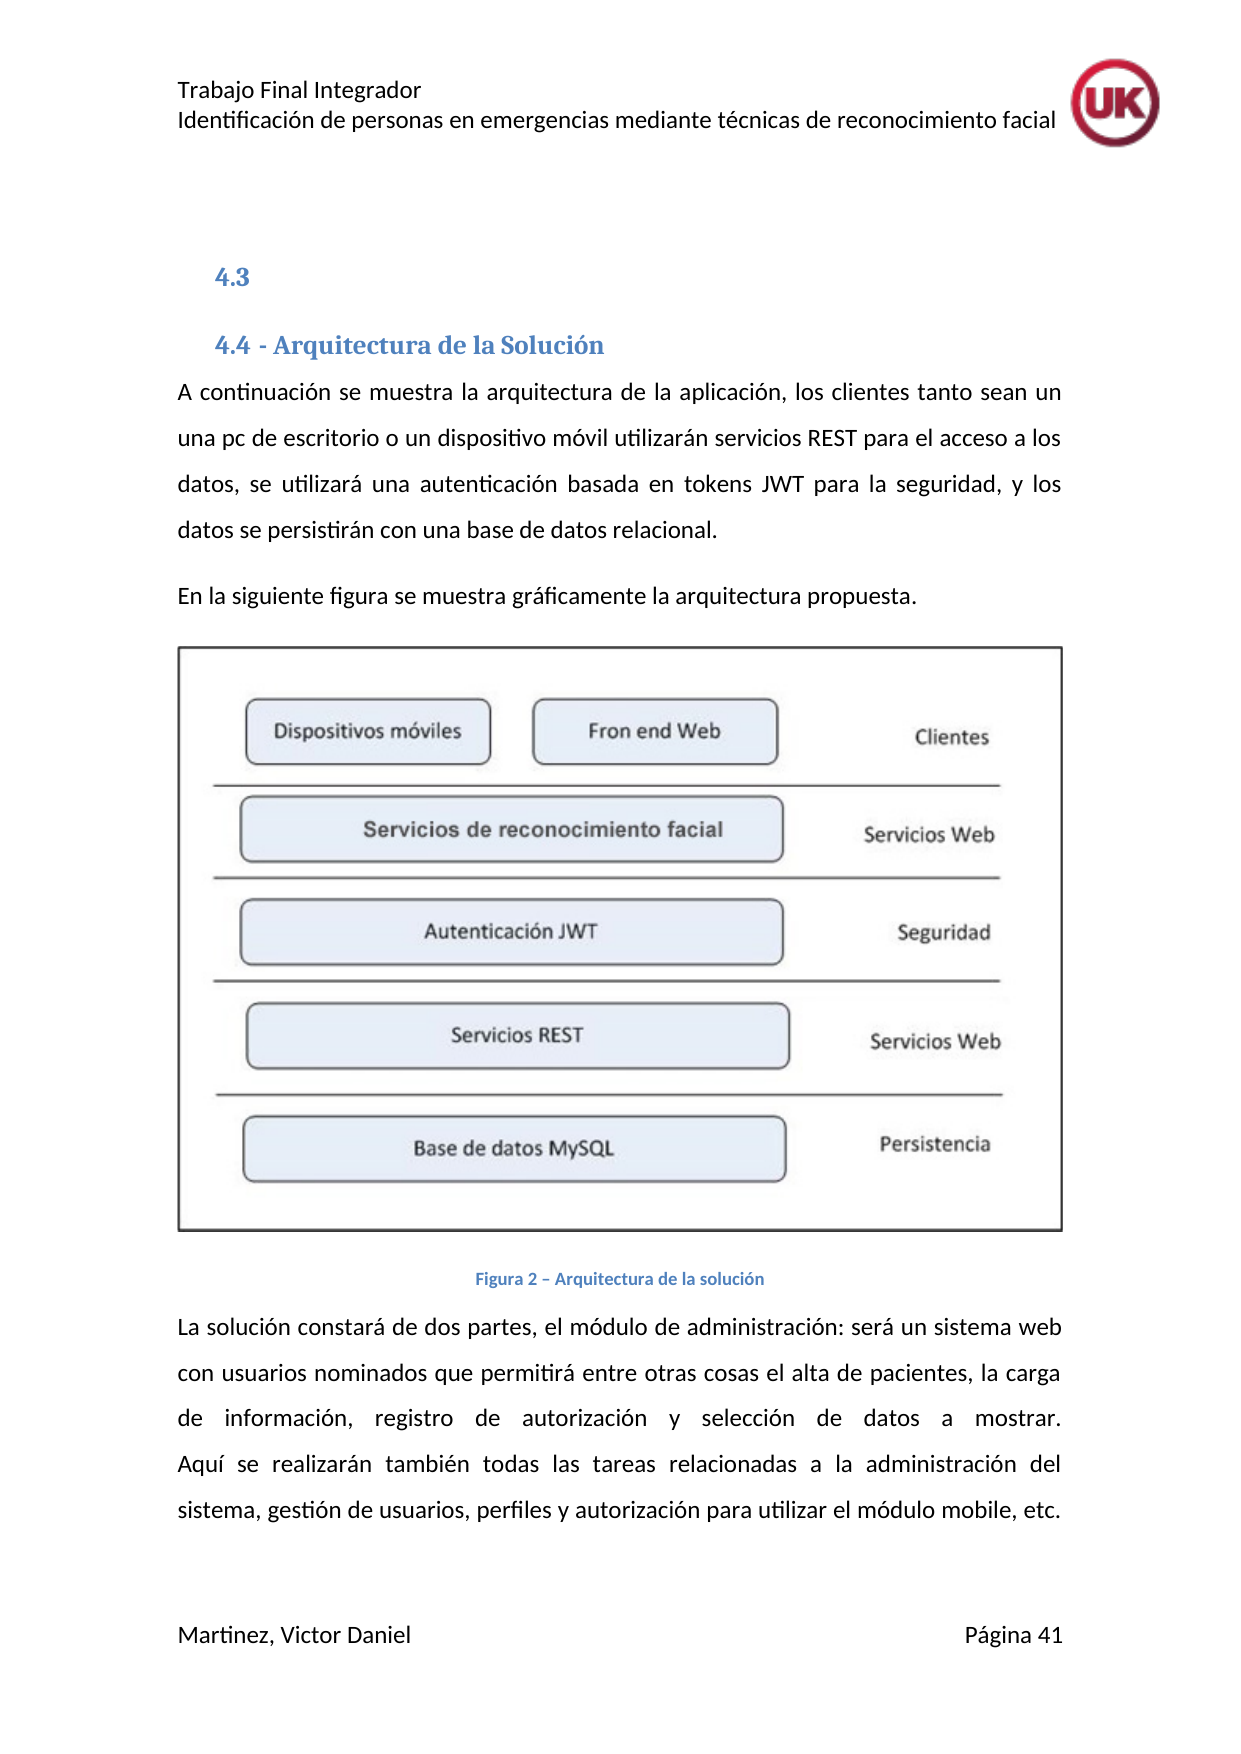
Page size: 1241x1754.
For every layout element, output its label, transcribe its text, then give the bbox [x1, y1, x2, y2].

text En la siguiente figura se muestra gráficamente la arquitectura propuesta. [177, 580, 1063, 611]
text A continuación se muestra la arquitectura de la aplicación, los clientes tanto sean un una pc de escritorio o un dispositivo móvil utilizarán servicios REST para el acceso a los datos, se utilizará una autenticación basada en tokens JWT para la seguridad, y los datos se persistirán con una base de datos relacional. [177, 377, 1063, 544]
text Figura 2 – Arquitectura de la solución [177, 1267, 1063, 1290]
subtitle - Arquitectura de la Solución [215, 330, 1063, 361]
picture [177, 646, 1063, 1232]
picture [1057, 48, 1177, 155]
